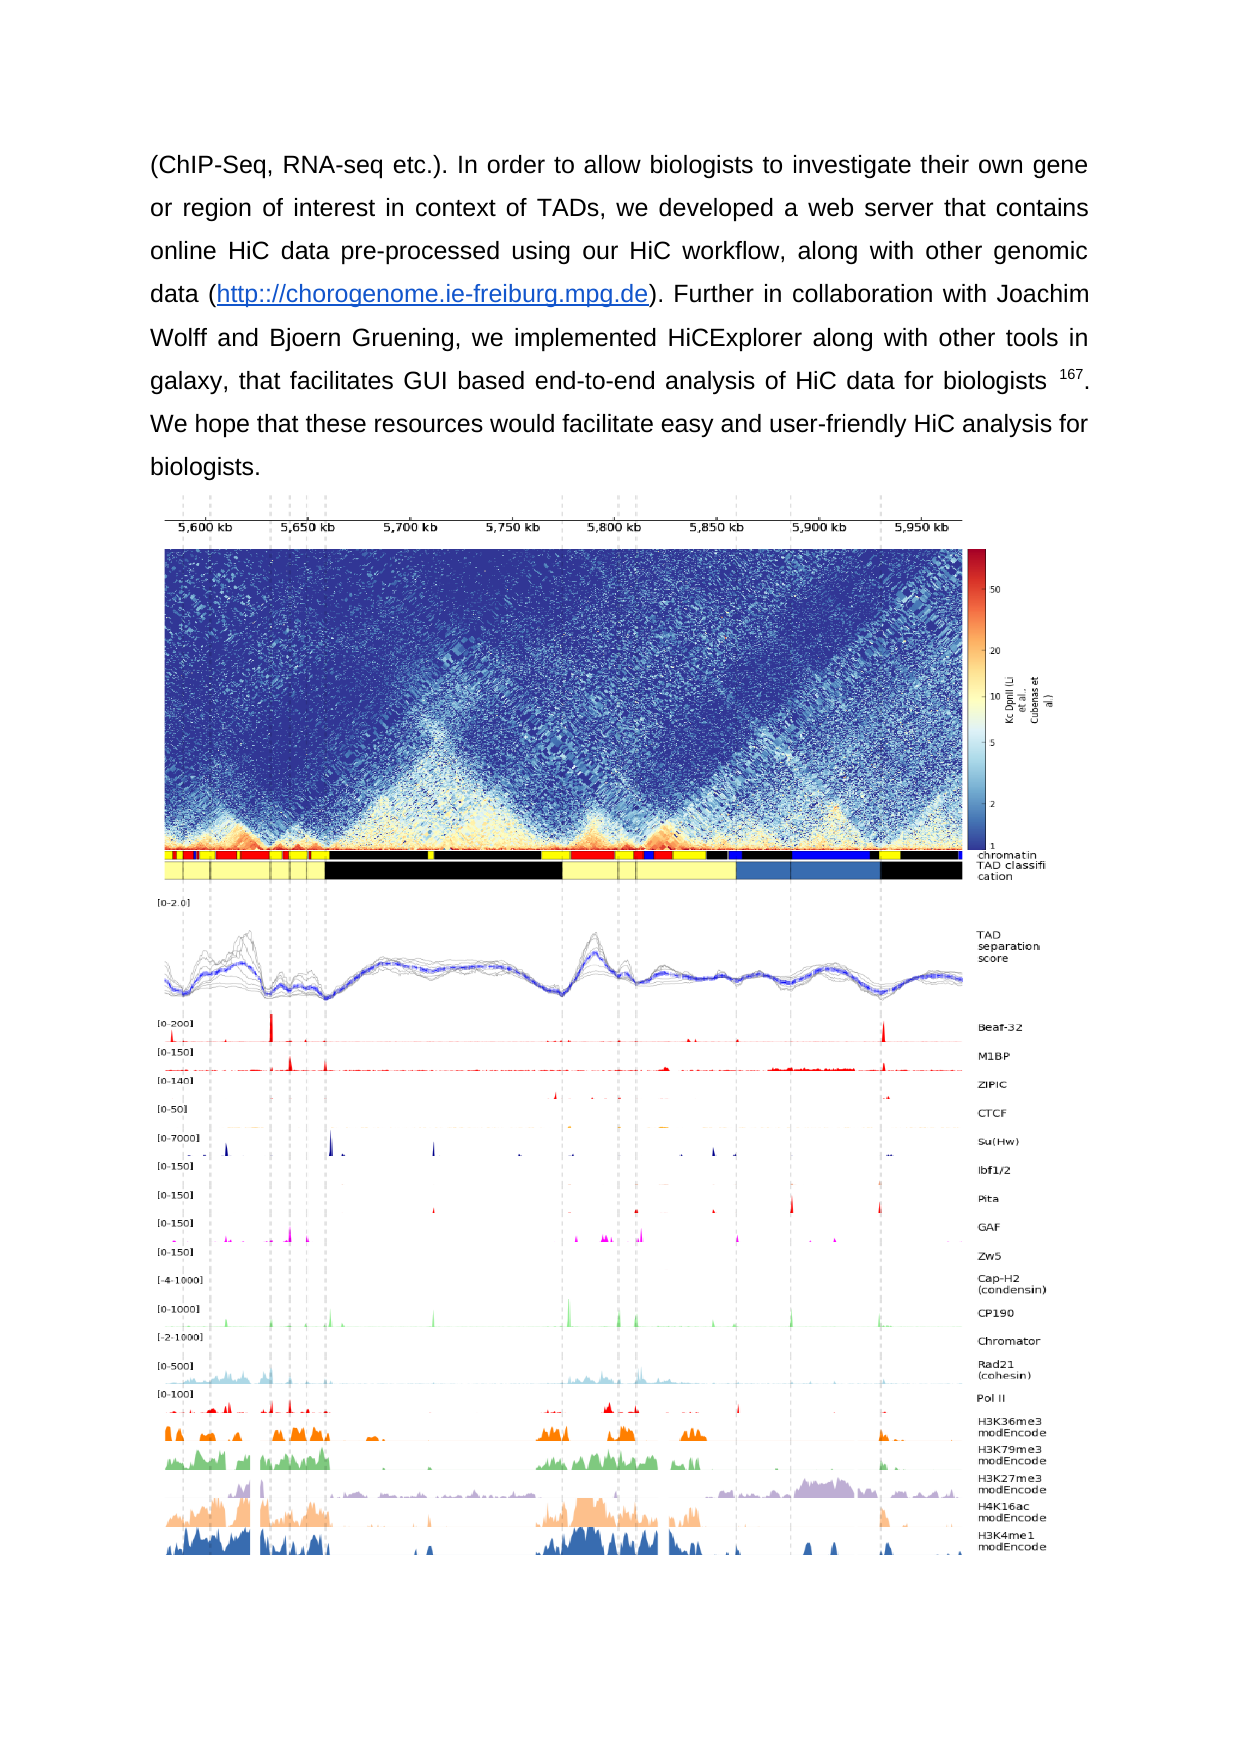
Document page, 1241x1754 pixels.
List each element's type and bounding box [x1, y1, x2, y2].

picture [150, 495, 1070, 1555]
text [150, 150, 1090, 481]
